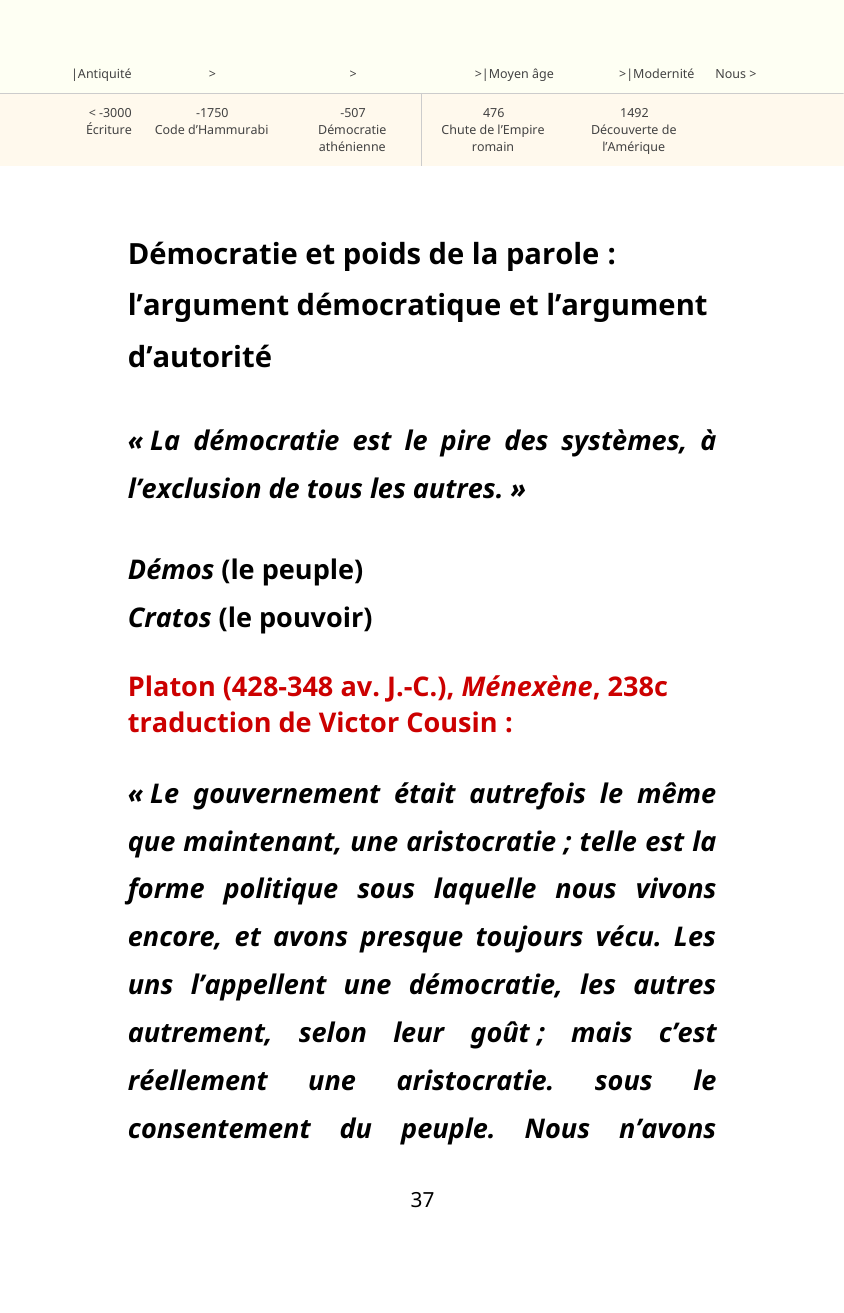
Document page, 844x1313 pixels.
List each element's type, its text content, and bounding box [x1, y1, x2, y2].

subtitle « La démocratie est le pire des systèmes, à l’exclusion de tous les autres. » [128, 421, 717, 506]
subtitle Platon (428-348 av. J.-C.), Ménexène, 238c traduction de Victor Cousin : [128, 667, 717, 741]
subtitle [128, 774, 717, 1146]
subtitle Démocratie et poids de la parole : l’argument démocratique et l’argument d’autorité [128, 233, 717, 376]
subtitle Démos (le peuple) Cratos (le pouvoir) [128, 550, 717, 635]
